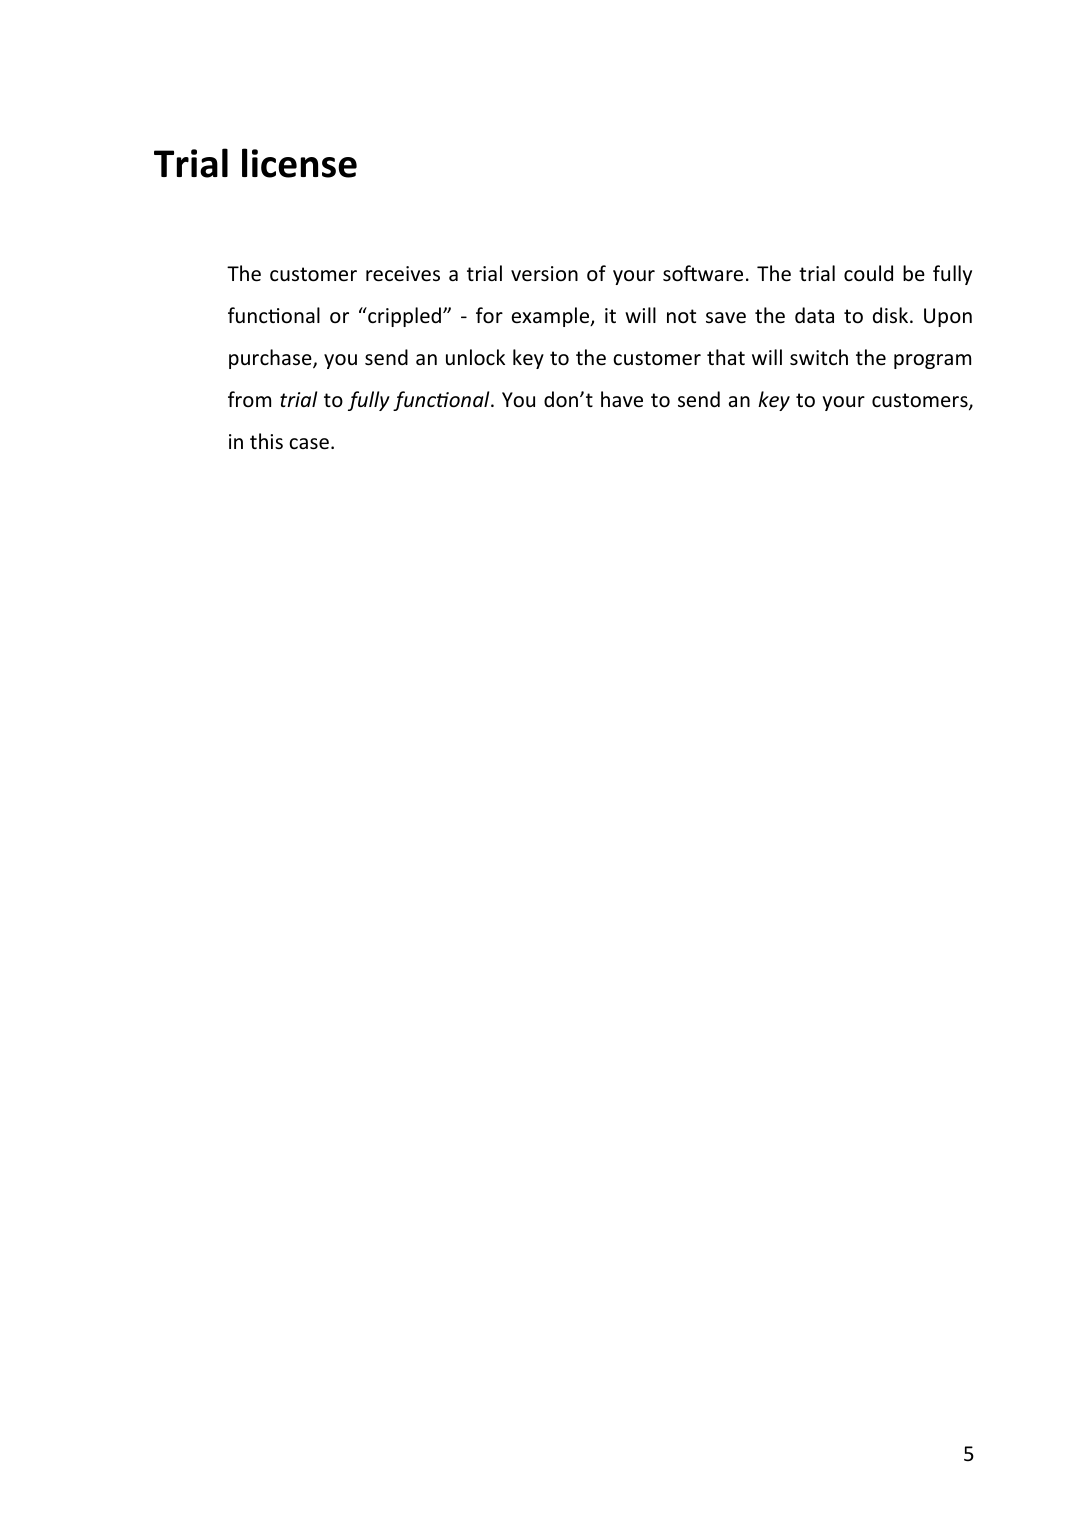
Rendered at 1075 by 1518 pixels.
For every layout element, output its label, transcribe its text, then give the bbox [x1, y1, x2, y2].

subtitle Trial license [153, 137, 974, 188]
text The customer receives a trial version of your software. The trial could be fully functional or “crippled” - for example, it will not save the data to disk. Upon purchase, you send an unlock key to the customer that will switch the program from trial to fully functional. You don’t have to send an key to your customers, in this case. [227, 259, 974, 455]
